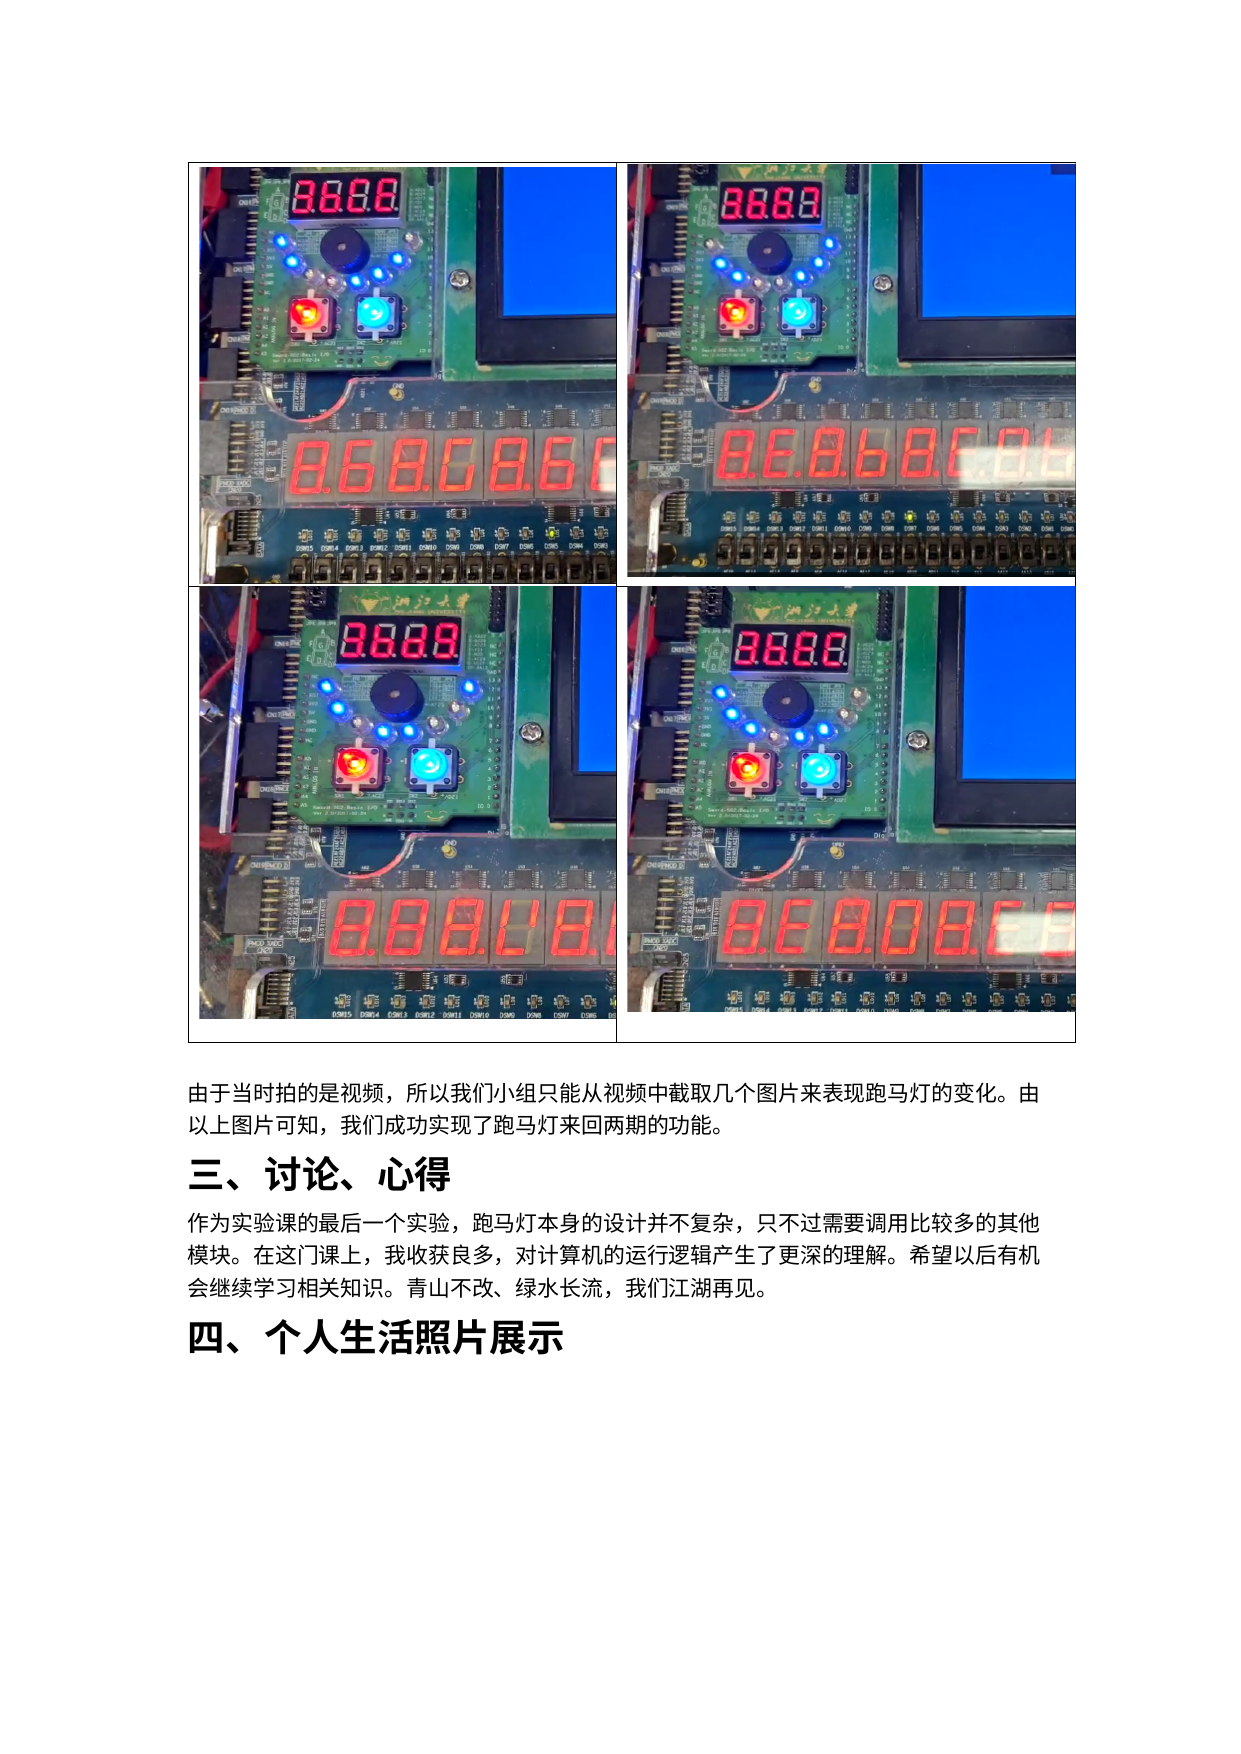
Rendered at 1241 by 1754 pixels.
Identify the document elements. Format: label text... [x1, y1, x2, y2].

table_cell [189, 163, 616, 586]
picture [199, 163, 617, 584]
table_cell [617, 587, 1075, 1042]
picture [199, 586, 617, 1019]
list 作为实验课的最后一个实验，跑马灯本身的设计并不复杂，只不过需要调用比较多的其他模块。在这门课上，我收获良多，对计算机的运行逻辑产生了更深的理解。希望以后有机会继续学习相关知识。青山不改、绿水长流，我们江湖再见。 [187, 1205, 1053, 1303]
table_cell [617, 163, 1075, 586]
picture [627, 586, 1076, 1012]
list 讨论、心得 [187, 1140, 1053, 1205]
list 个人生活照片展示 [187, 1303, 1053, 1368]
list 由于当时拍的是视频，所以我们小组只能从视频中截取几个图片来表现跑马灯的变化。由以上图片可知，我们成功实现了跑马灯来回两期的功能。 [187, 1075, 1053, 1140]
table_cell [189, 587, 616, 1042]
picture [627, 163, 1076, 577]
